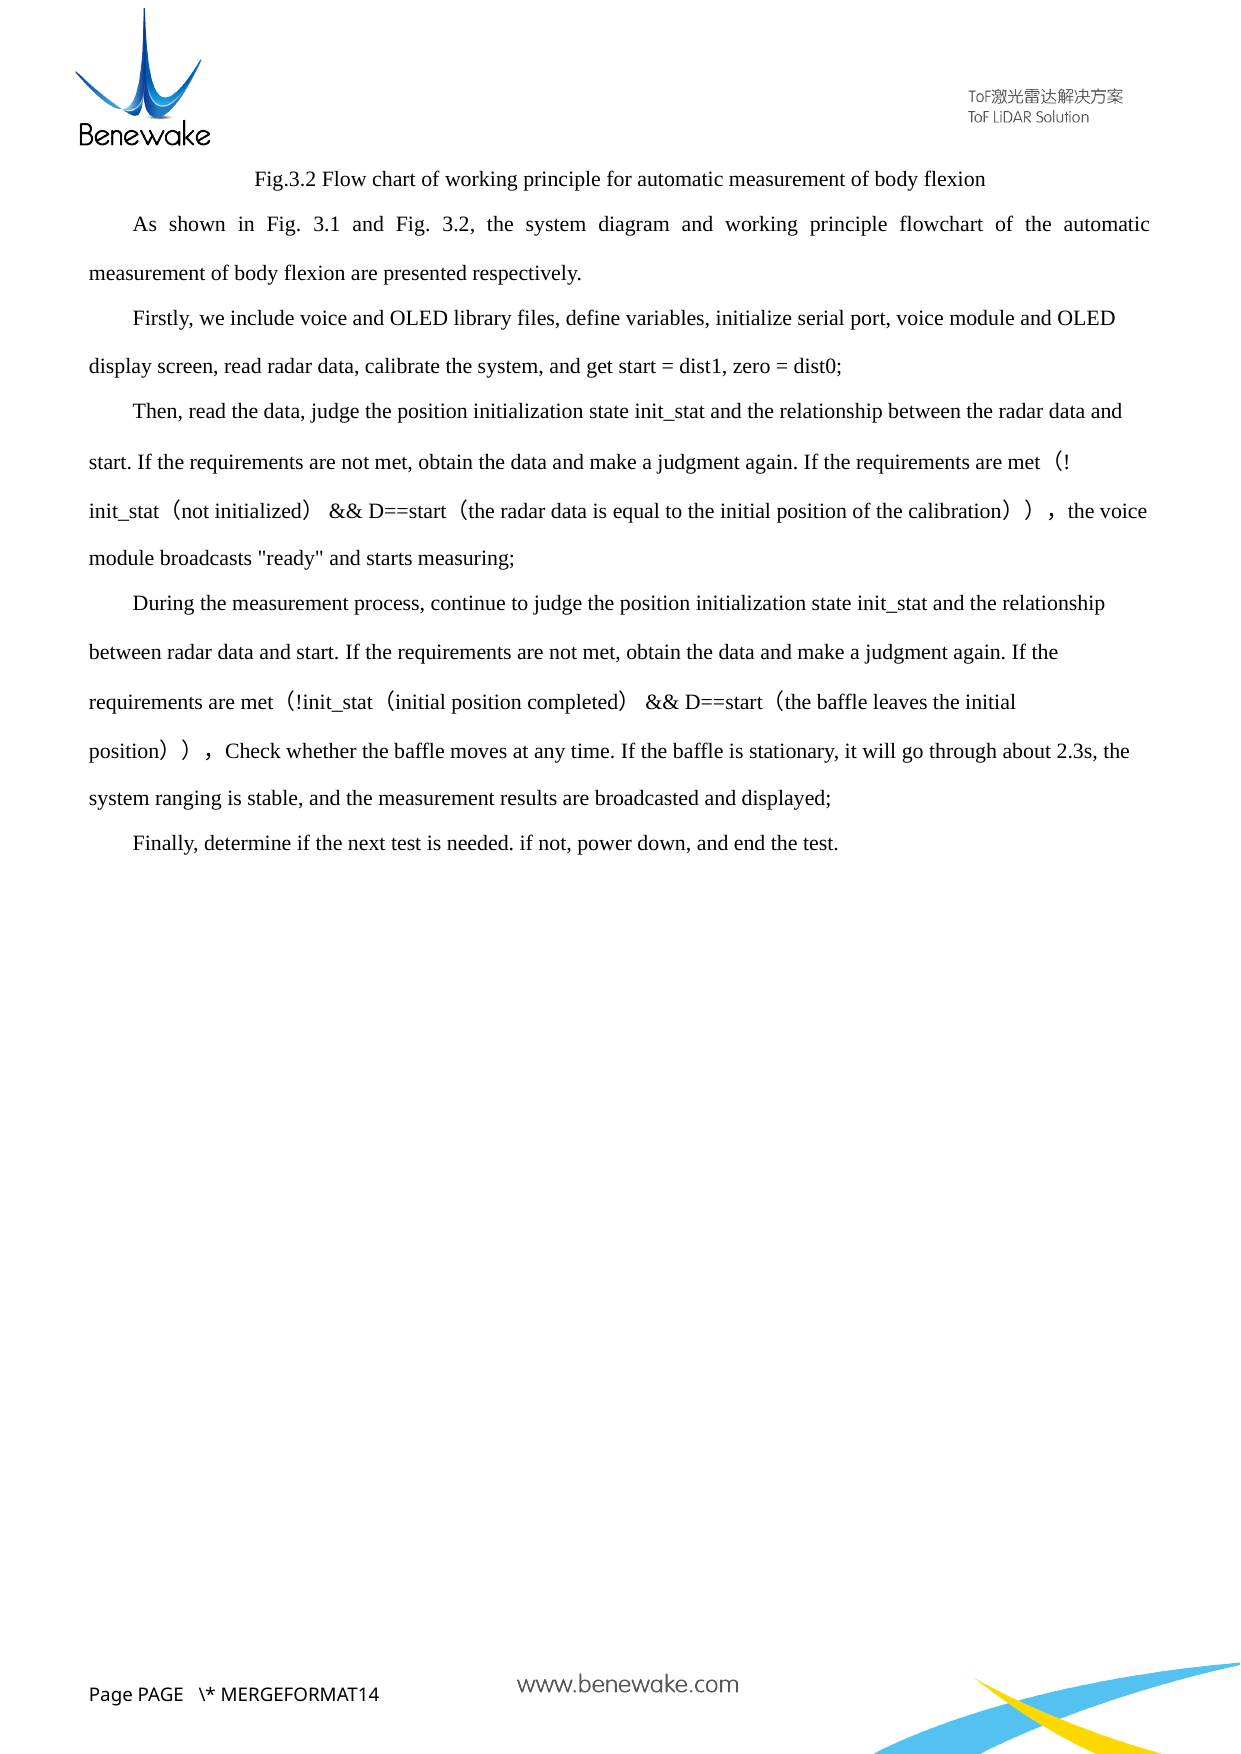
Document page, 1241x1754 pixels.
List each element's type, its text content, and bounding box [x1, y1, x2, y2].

text Fig.3.2 Flow chart of working principle for automatic measurement of body flexion [89, 162, 1152, 194]
text Then, read the data, judge the position initialization state init_stat and the relationship between the radar data and start. If the requirements are not met, obtain the data and make a judgment again. If the requirements are met（!init_stat（not initialized） && D==start（the radar data is equal to the initial position of the calibration）），the voice module broadcasts "ready" and starts measuring; [89, 395, 1152, 573]
text Finally, determine if the next test is needed. if not, power down, and end the test. [89, 826, 1152, 859]
text As shown in Fig. 3.1 and Fig. 3.2, the system diagram and working principle flowchart of the automatic measurement of body flexion are presented respectively. [89, 207, 1152, 288]
text Firstly, we include voice and OLED library files, define variables, initialize serial port, voice module and OLED display screen, read radar data, calibrate the system, and get start = dist1, zero = dist0; [89, 301, 1152, 382]
picture [0, 1626, 1241, 1754]
text During the measurement process, continue to judge the position initialization state init_stat and the relationship between radar data and start. If the requirements are not met, obtain the data and make a judgment again. If the requirements are met（!init_stat（initial position completed） && D==start（the baffle leaves the initial position）），Check whether the baffle moves at any time. If the baffle is stationary, it will go through about 2.3s, the system ranging is stable, and the measurement results are broadcasted and displayed; [89, 586, 1152, 814]
picture [1, 3, 1241, 149]
